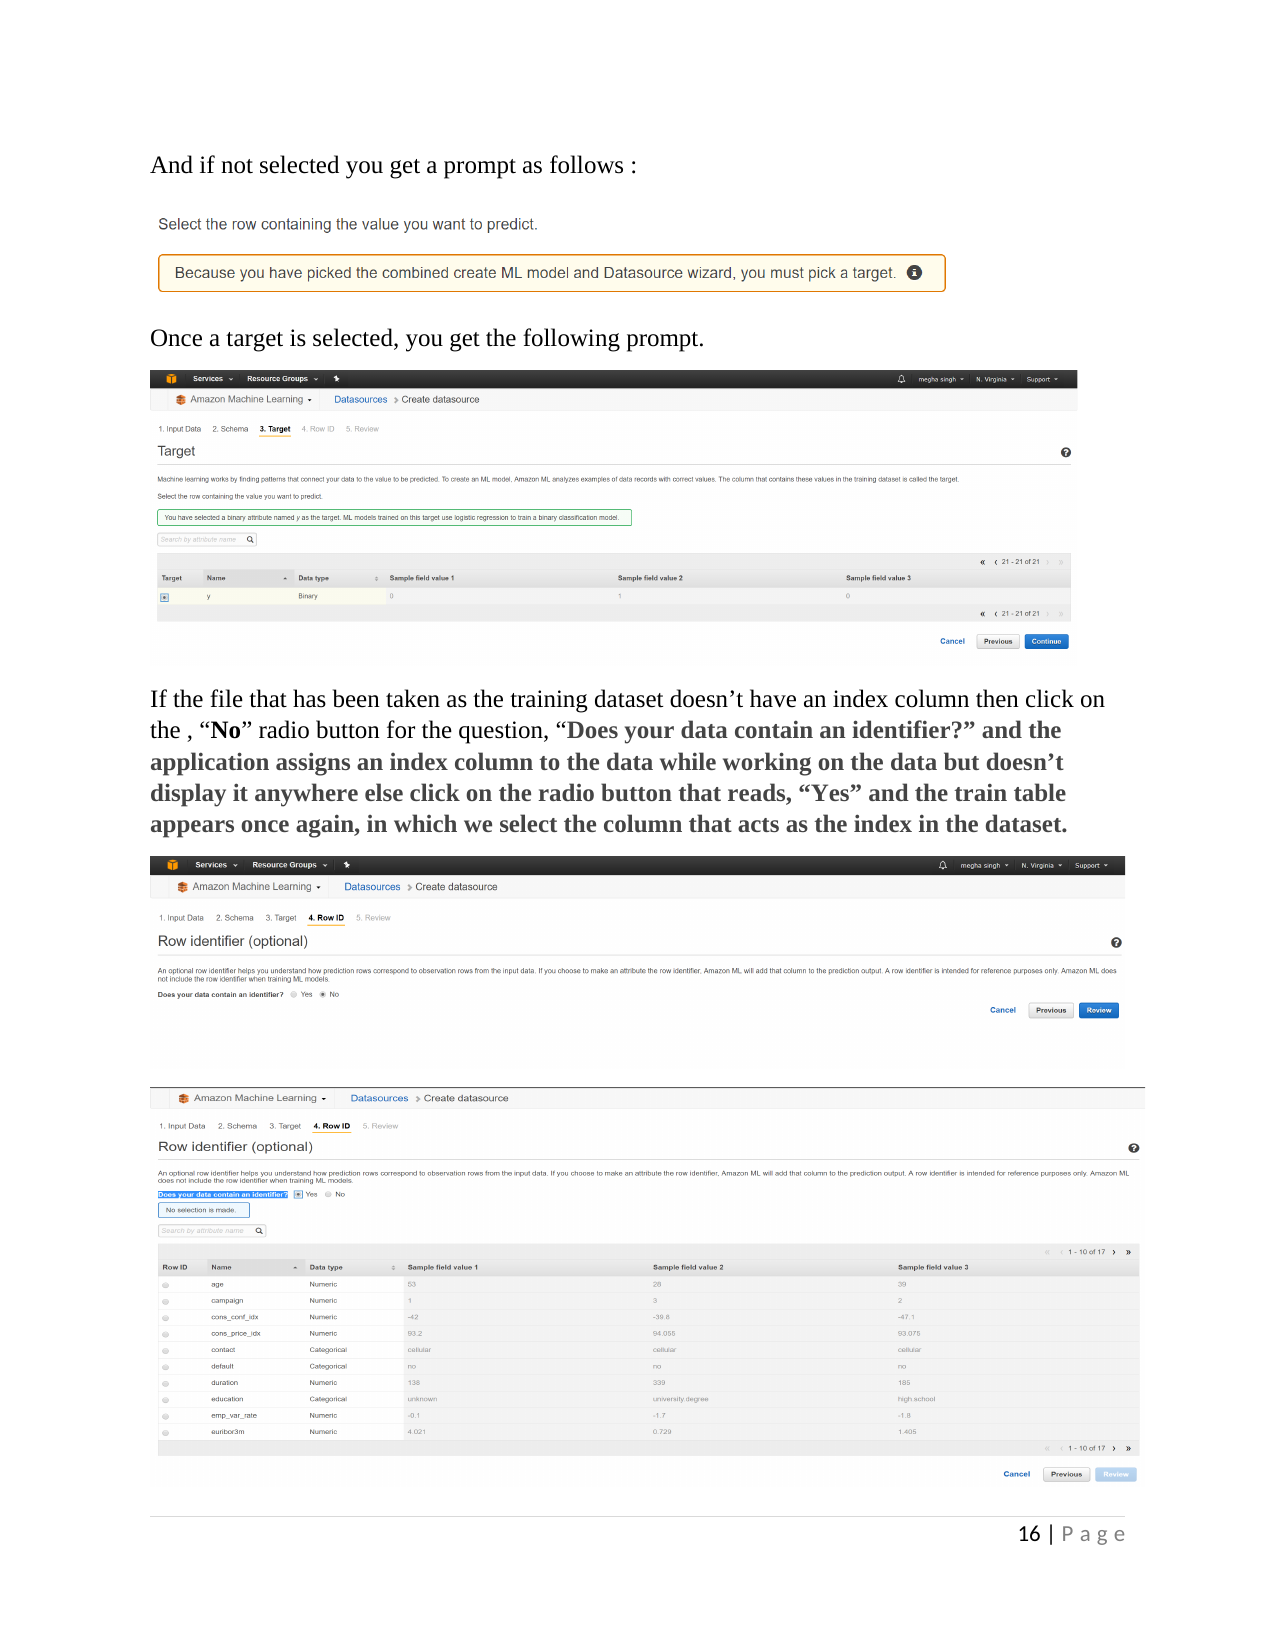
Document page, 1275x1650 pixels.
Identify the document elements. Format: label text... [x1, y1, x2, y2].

picture [150, 856, 1125, 1069]
picture [150, 1087, 1146, 1487]
text And if not selected you get a prompt as follows : [150, 150, 1125, 179]
picture [150, 370, 1078, 666]
text If the file that has been taken as the training dataset doesn’t have an index column then click on the , “No” radio button for the question, “Does your data contain an identifier?” and the application assigns an index column to the data while working on the data but doesn’t display it anywhere else click on the radio button that reads, “Yes” and the train table appears once again, in which we select the column that acts as the index in the dataset. [150, 684, 1125, 837]
text Once a target is selected, you get the following prompt. [150, 323, 1125, 352]
picture [150, 197, 986, 304]
